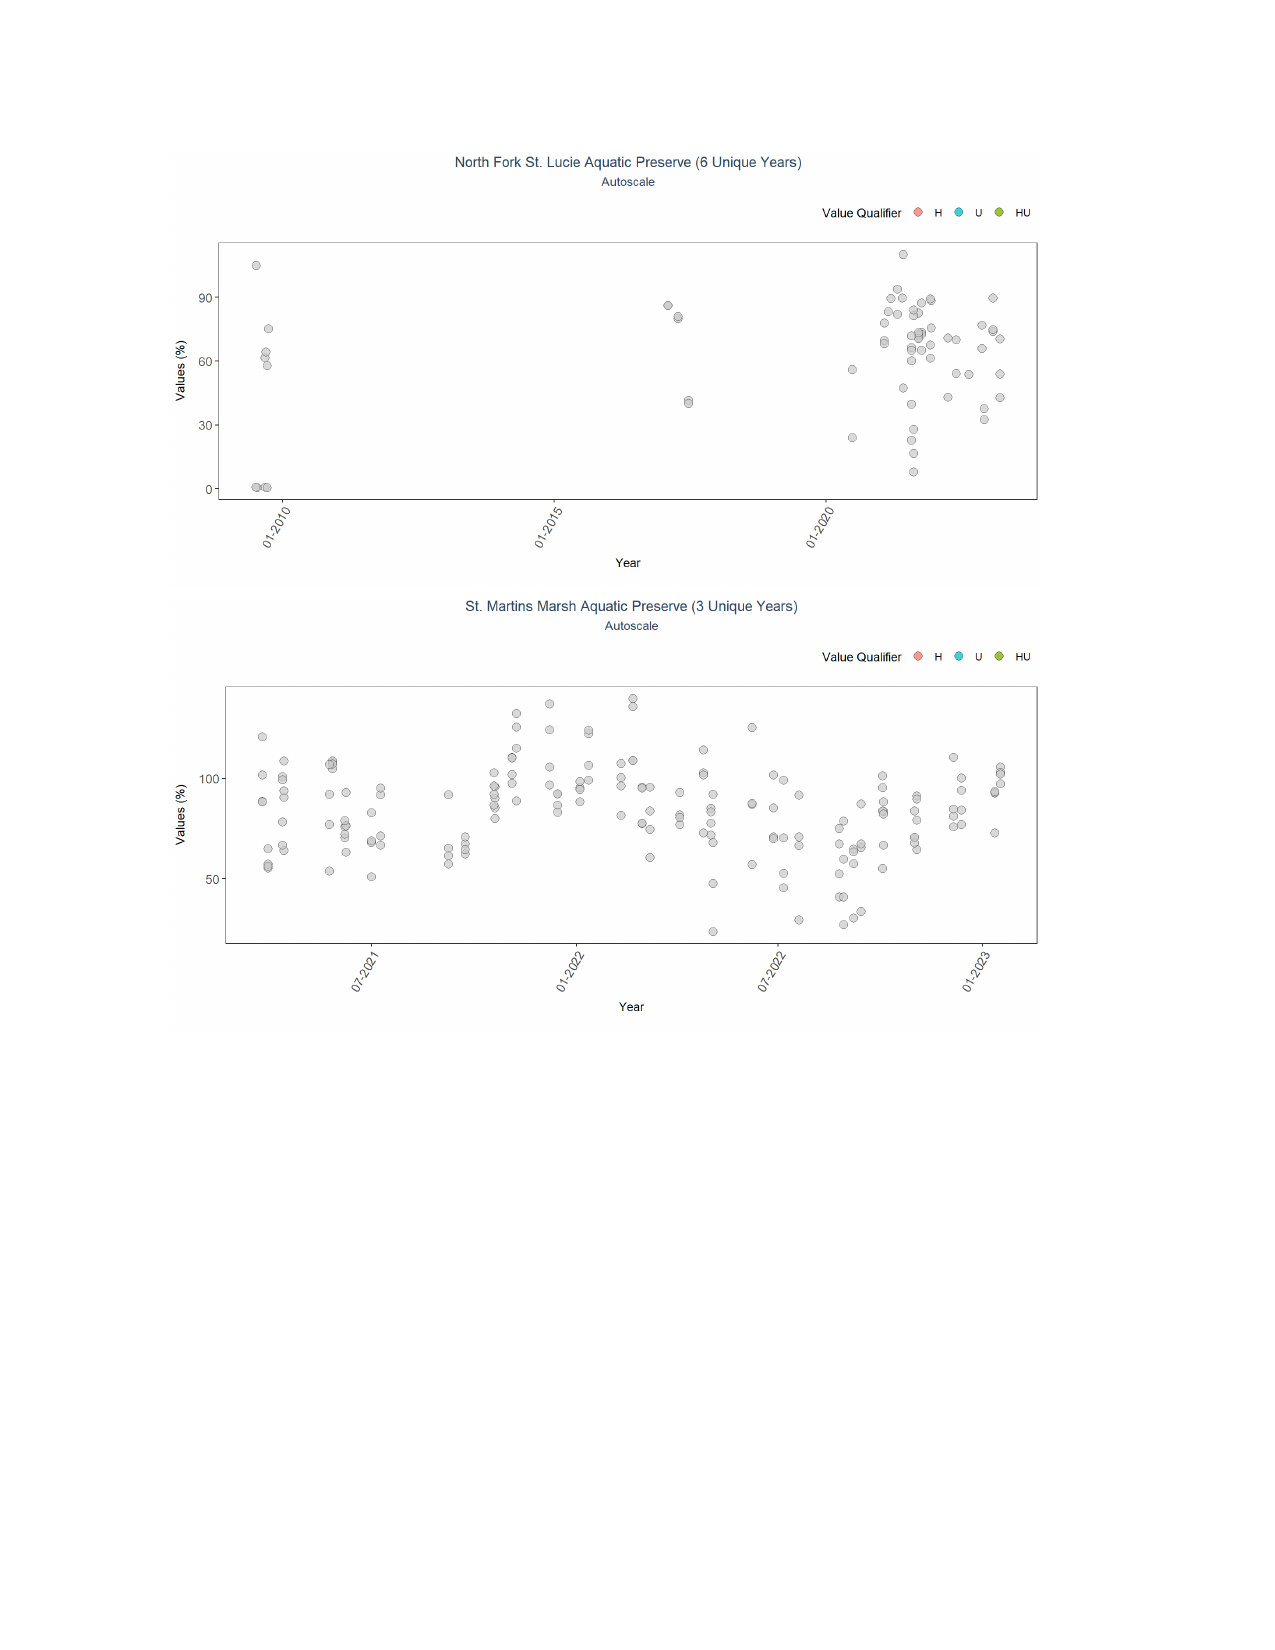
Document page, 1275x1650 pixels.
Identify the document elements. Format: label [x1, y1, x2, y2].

picture [168, 593, 1044, 1032]
picture [168, 150, 1044, 588]
